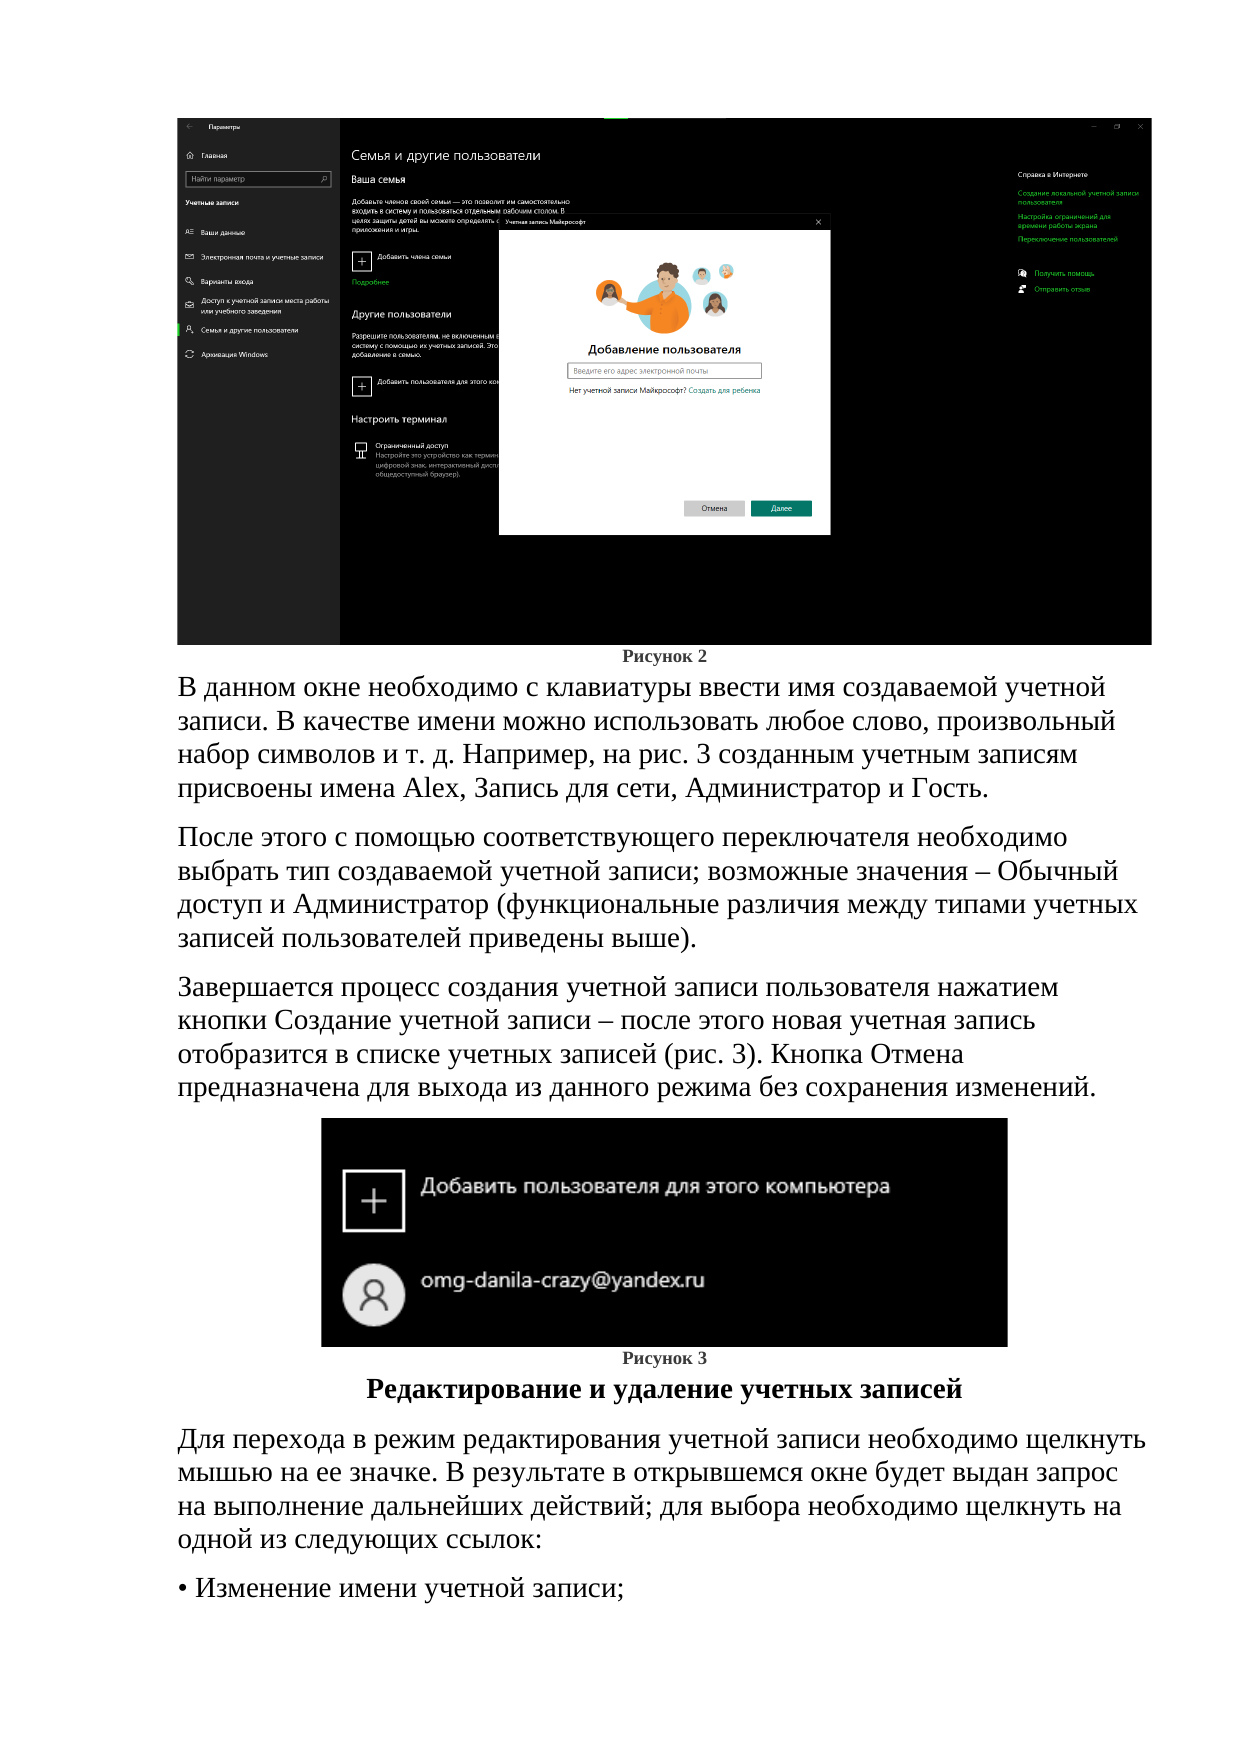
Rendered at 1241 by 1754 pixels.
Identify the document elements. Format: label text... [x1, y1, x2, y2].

text После этого с помощью соответствующего переключателя необходимо выбрать тип создаваемой учетной записи; возможные значения – Обычный доступ и Администратор (функциональные различия между типами учетных записей пользователей приведены выше). [177, 819, 1152, 953]
text Редактирование и удаление учетных записей [177, 1372, 1152, 1405]
picture [177, 118, 1152, 645]
picture [321, 1118, 1008, 1347]
text Рисунок 2 [177, 645, 1152, 666]
text Для перехода в режим редактирования учетной записи необходимо щелкнуть мышью на ее значке. В результате в открывшемся окне будет выдан запрос на выполнение дальнейших действий; для выбора необходимо щелкнуть на одной из следующих ссылок: [177, 1421, 1152, 1555]
text • Изменение имени учетной записи; [177, 1571, 1152, 1604]
text Завершается процесс создания учетной записи пользователя нажатием кнопки Создание учетной записи – после этого новая учетная запись отобразится в списке учетных записей (рис. 3). Кнопка Отмена предназначена для выхода из данного режима без сохранения изменений. [177, 969, 1152, 1103]
text Рисунок 3 [177, 1347, 1152, 1368]
text В данном окне необходимо с клавиатуры ввести имя создаваемой учетной записи. В качестве имени можно использовать любое слово, произвольный набор символов и т. д. Например, на рис. 3 созданным учетным записям присвоены имена Alex, Запись для сети, Администратор и Гость. [177, 669, 1152, 803]
